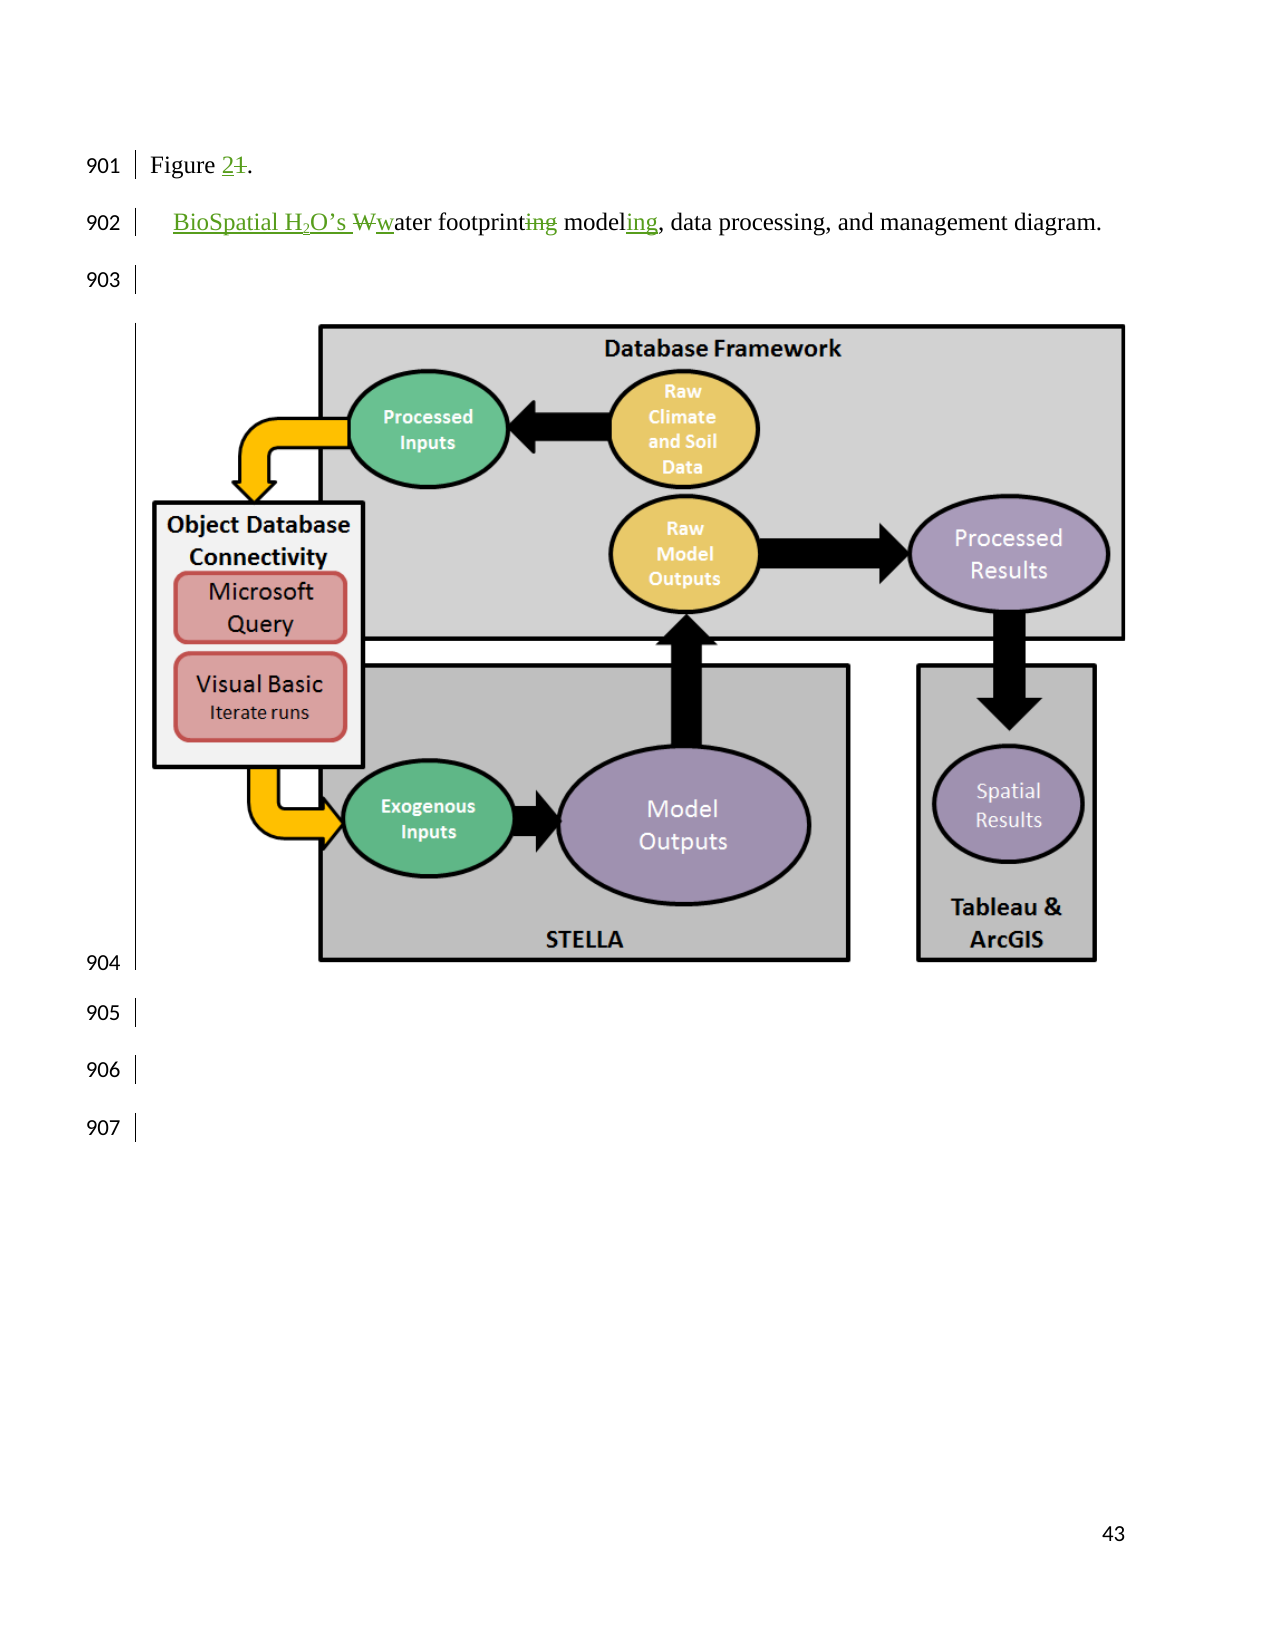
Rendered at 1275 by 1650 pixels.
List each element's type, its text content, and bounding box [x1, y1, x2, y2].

picture [150, 322, 1125, 970]
text ater footprint model, data processing, and management diagram. [150, 207, 1125, 236]
text Figure . [150, 150, 1125, 179]
